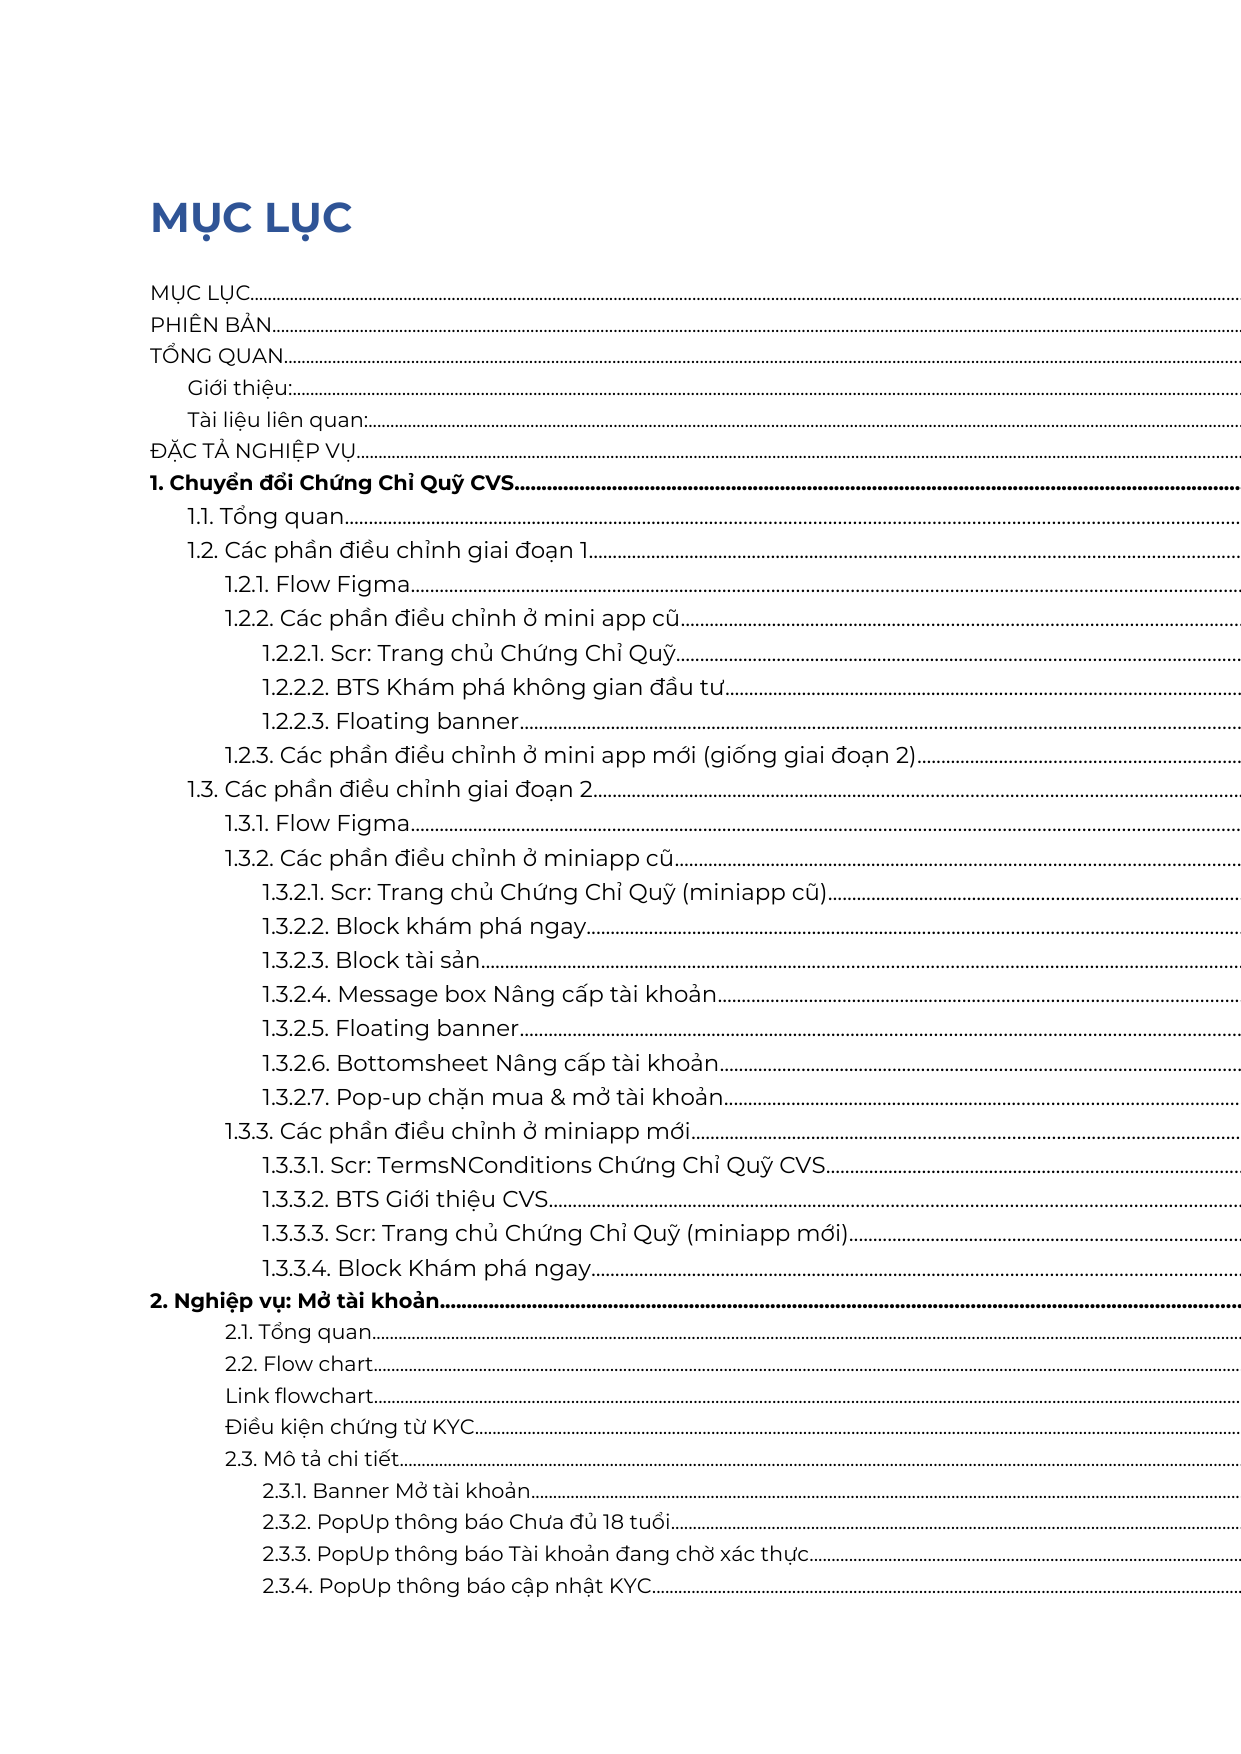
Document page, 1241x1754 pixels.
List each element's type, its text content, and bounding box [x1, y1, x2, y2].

subtitle MỤC LỤC [150, 192, 1090, 242]
